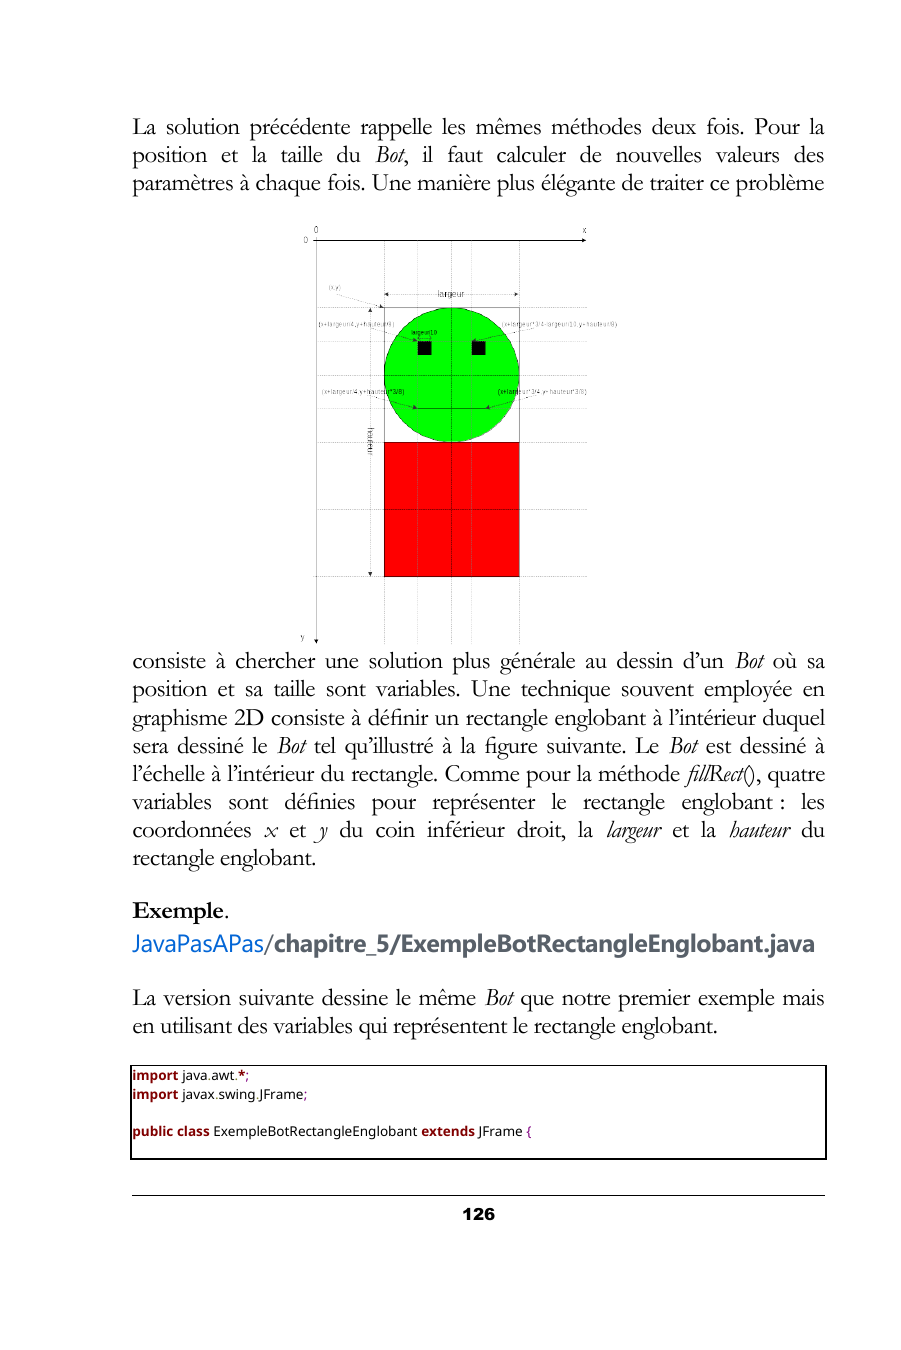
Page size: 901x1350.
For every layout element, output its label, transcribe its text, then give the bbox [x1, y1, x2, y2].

text Exemple. JavaPasAPas/chapitre_5/ExempleBotRectangleEnglobant.java [132, 897, 825, 958]
text La solution précédente rappelle les mêmes méthodes deux fois. Pour la position et la taille du Bot, il faut calculer de nouvelles valeurs des paramètres à chaque fois. Une manière plus élégante de traiter ce problème consiste à chercher une solution plus générale au dessin d’un Bot où sa position et sa taille sont variables. Une technique souvent employée en graphisme 2D consiste à définir un rectangle englobant à l’intérieur duquel sera dessiné le Bot tel qu’illustré à la figure suivante. Le Bot est dessiné à l’échelle à l’intérieur du rectangle. Comme pour la méthode fillRect(), quatre variables sont définies pour représenter le rectangle englobant : les coordonnées x et y du coin inférieur droit, la largeur et la hauteur du rectangle englobant. [132, 112, 825, 872]
text La version suivante dessine le même Bot que notre premier exemple mais en utilisant des variables qui représentent le rectangle englobant. [132, 983, 825, 1040]
text import java.awt.*; [132, 1066, 825, 1085]
text public class ExempleBotRectangleEnglobant extends JFrame { [132, 1122, 825, 1140]
text import javax.swing.JFrame; [132, 1085, 825, 1103]
